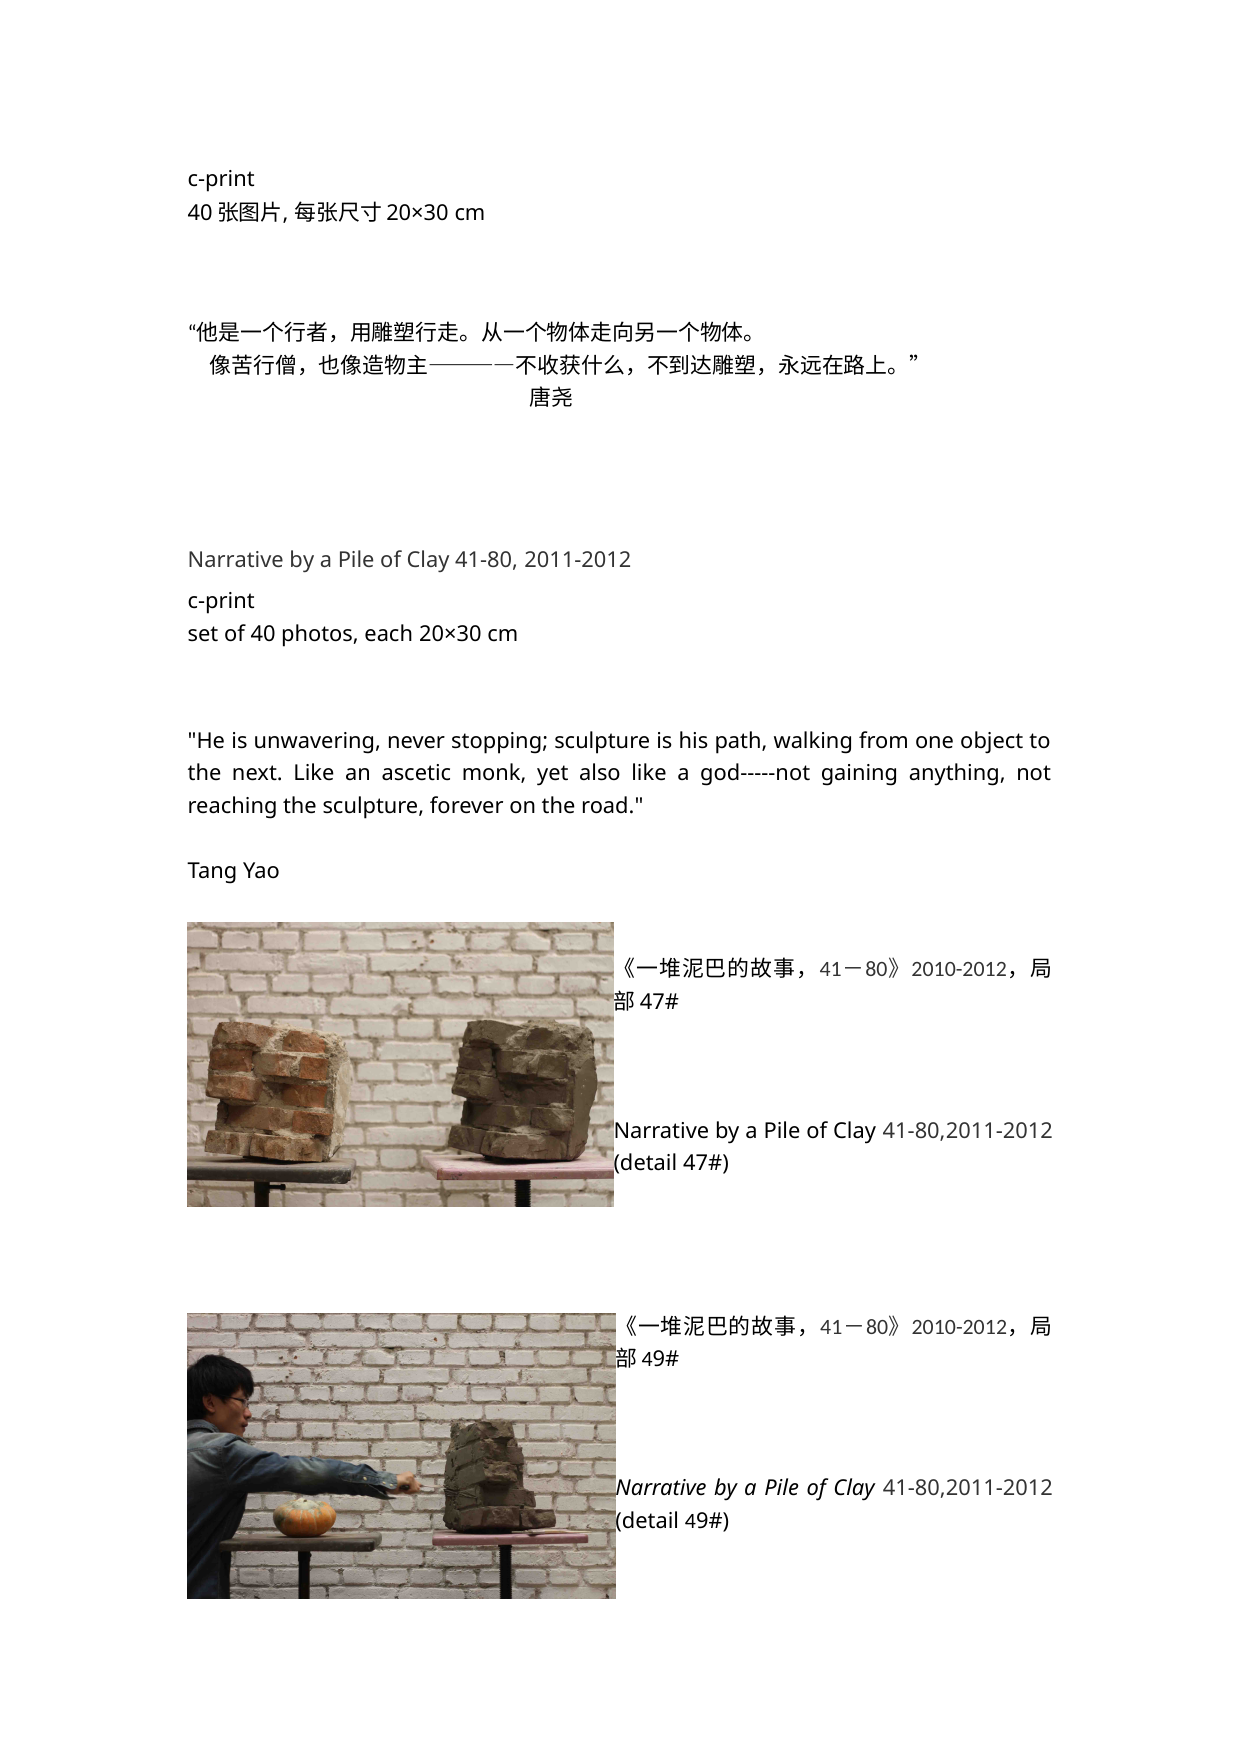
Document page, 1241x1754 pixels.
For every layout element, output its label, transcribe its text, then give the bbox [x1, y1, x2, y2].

text c-print 40张图片, 每张尺寸20×30 cm [187, 162, 1053, 227]
text c-print set of 40 photos, each 20×30 cm [187, 584, 1053, 649]
text 唐尧 [187, 380, 1053, 412]
text “他是一个行者，用雕塑行走。从一个物体走向另一个物体。 [187, 315, 1053, 347]
picture [187, 922, 614, 1207]
text Tang Yao [187, 853, 1053, 886]
text Narrative by a Pile of Clay 41-80,2011-2012 (detail 49#) [616, 1471, 1053, 1536]
text 像苦行僧，也像造物主————不收获什么，不到达雕塑，永远在路上。” [187, 347, 1053, 380]
picture [187, 1313, 616, 1599]
text "He is unwavering, never stopping; sculpture is his path, walking from one object to the next. Like an ascetic monk, yet also like a god-----not gaining anything, not reaching the sculpture, forever on the road." [187, 723, 1053, 821]
text Narrative by a Pile of Clay 41-80,2011-2012 (detail 47#) [614, 1113, 1053, 1178]
text Narrative by a Pile of Clay 41-80, 2011-2012 [187, 542, 1053, 575]
text 《一堆泥巴的故事，41－80》2010-2012，局部49# [187, 1308, 1053, 1373]
text 《一堆泥巴的故事，41－80》2010-2012，局部47# [614, 951, 1053, 1016]
